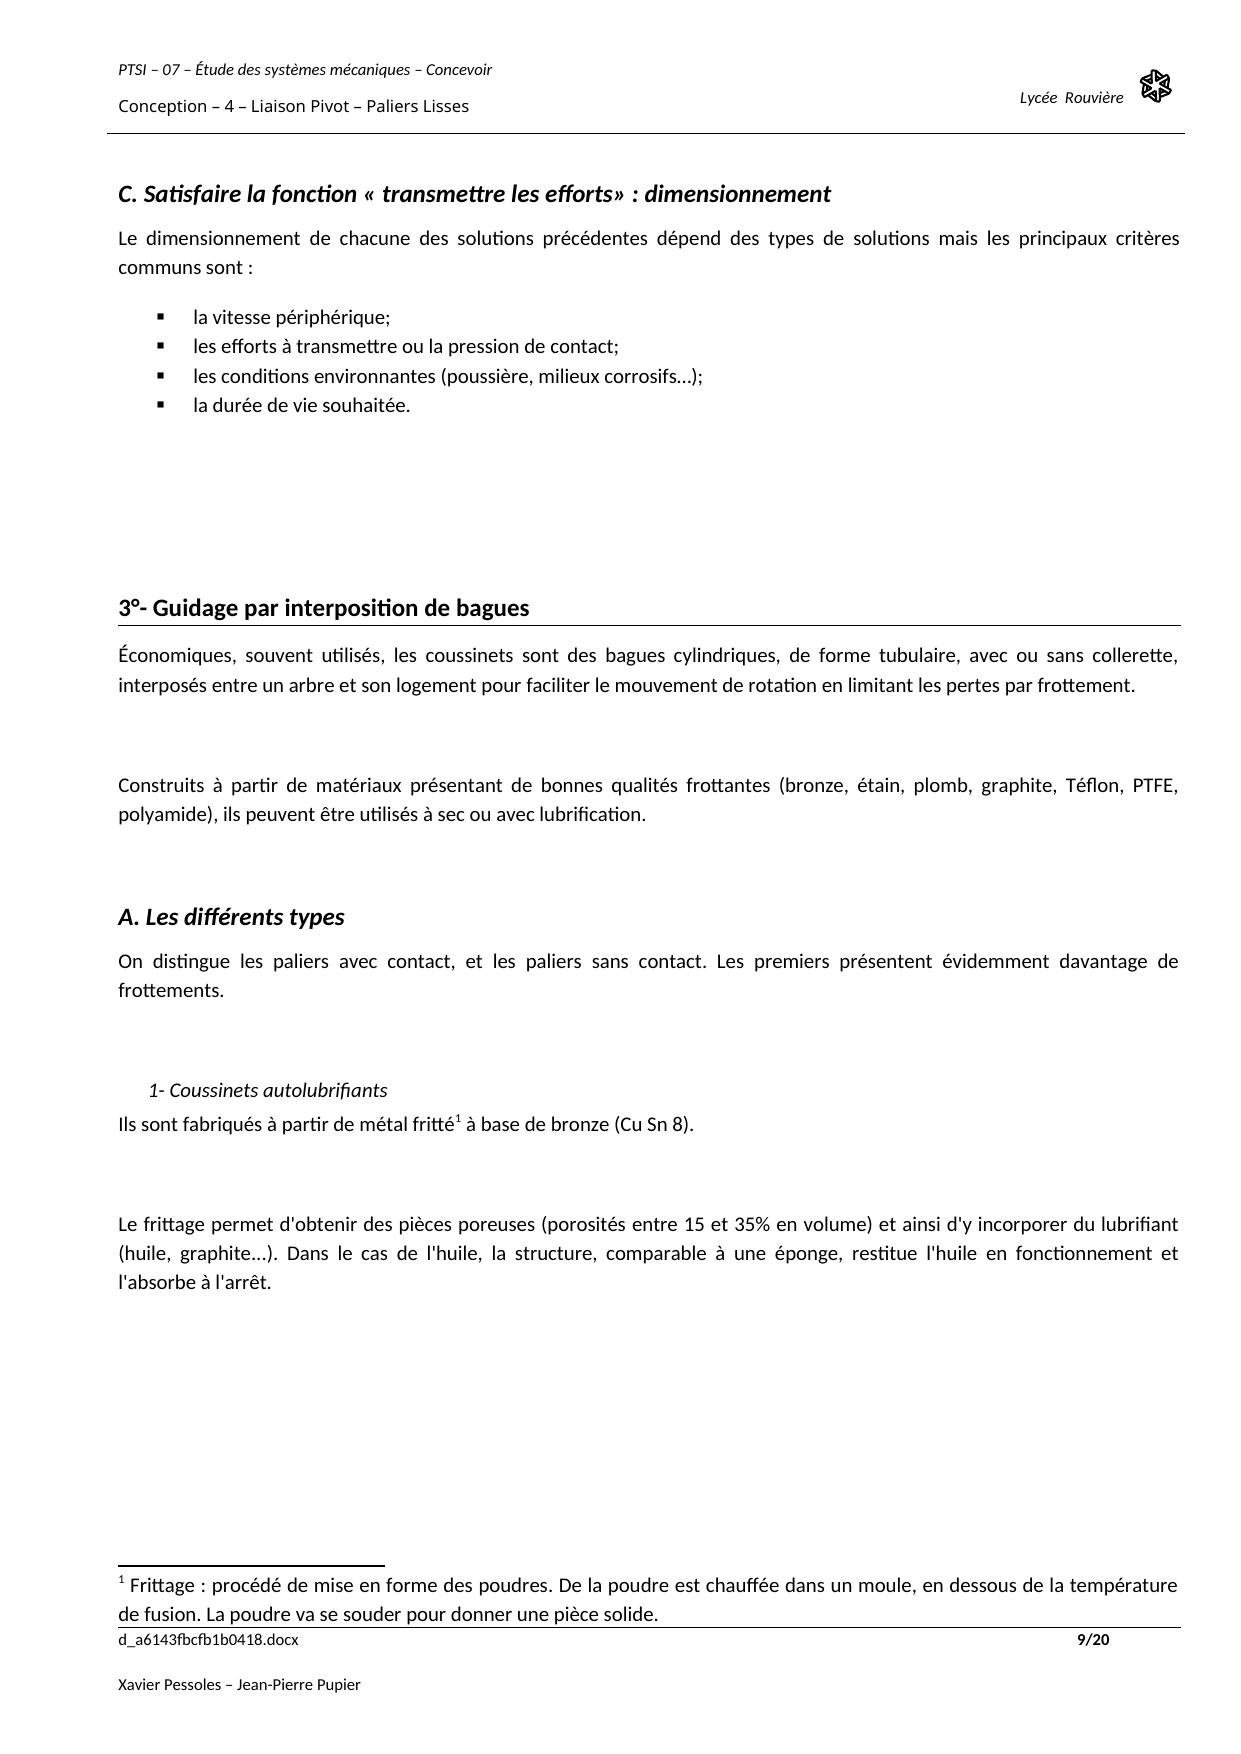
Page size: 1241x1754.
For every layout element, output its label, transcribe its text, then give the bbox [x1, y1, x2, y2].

list la vitesse périphérique; [156, 304, 1181, 330]
subtitle Coussinets autolubrifiants [124, 1078, 1181, 1103]
list les conditions environnantes (poussière, milieux corrosifs…); [156, 363, 1181, 388]
text Le dimensionnement de chacune des solutions précédentes dépend des types de solutions mais les principaux critères communs sont : [118, 225, 1181, 280]
text On distingue les paliers avec contact, et les paliers sans contact. Les premiers présentent évidemment davantage de frottements. [118, 948, 1181, 1003]
list la durée de vie souhaitée. [156, 392, 1181, 417]
subtitle Guidage par interposition de bagues [118, 592, 1181, 625]
subtitle Satisfaire la fonction « transmettre les efforts» : dimensionnement [118, 178, 1181, 208]
text Construits à partir de matériaux présentant de bonnes qualités frottantes (bronze, étain, plomb, graphite, Téflon, PTFE, polyamide), ils peuvent être utilisés à sec ou avec lubrification. [118, 772, 1181, 826]
subtitle Les différents types [118, 901, 1181, 932]
text Ils sont fabriqués à partir de métal fritté à base de bronze (Cu Sn 8). [118, 1111, 1181, 1136]
list les efforts à transmettre ou la pression de contact; [156, 334, 1181, 359]
text Le frittage permet d'obtenir des pièces poreuses (porosités entre 15 et 35% en volume) et ainsi d'y incorporer du lubrifiant (huile, graphite...). Dans le cas de l'huile, la structure, comparable à une éponge, restitue l'huile en fonctionnement et l'absorbe à l'arrêt. [118, 1211, 1181, 1295]
text Économiques, souvent utilisés, les coussinets sont des bagues cylindriques, de forme tubulaire, avec ou sans collerette, interposés entre un arbre et son logement pour faciliter le mouvement de rotation en limitant les pertes par frottement. [118, 643, 1181, 697]
